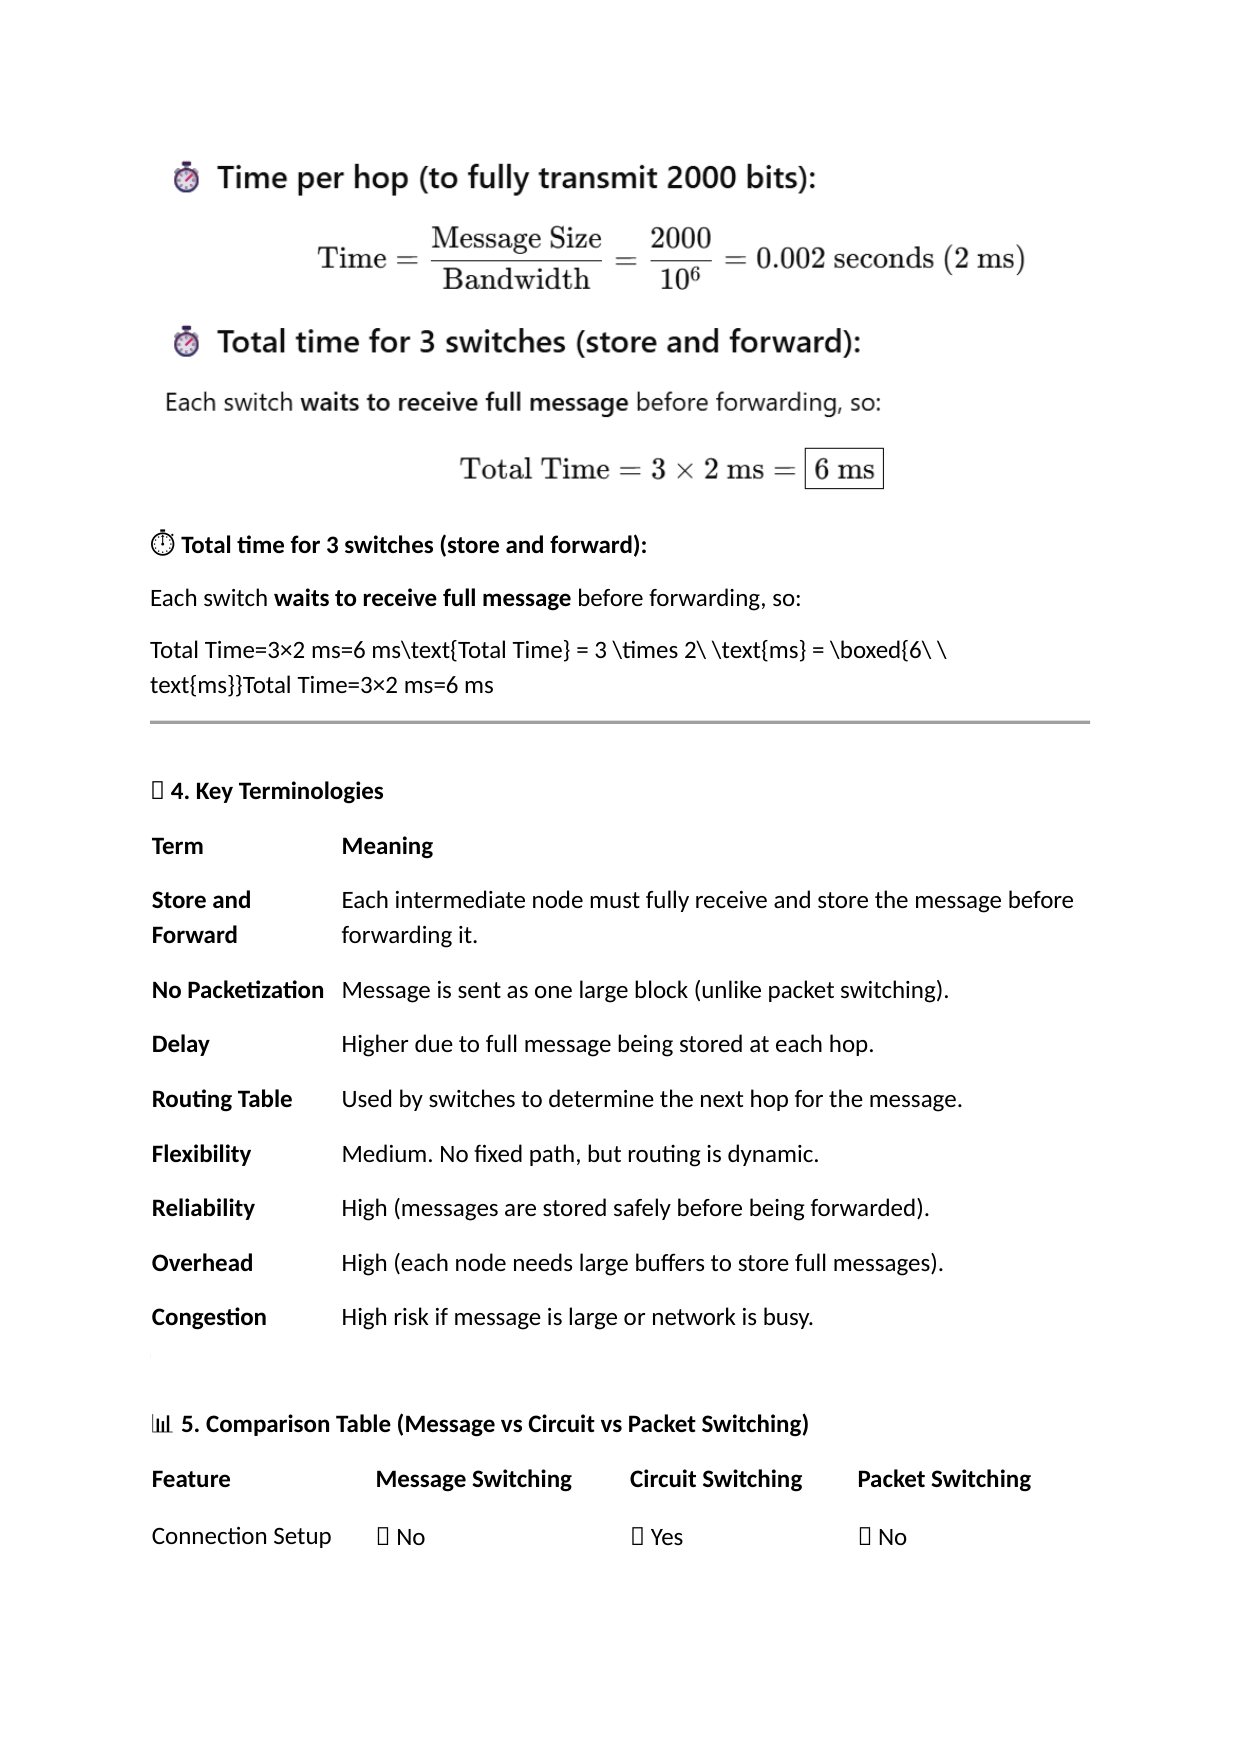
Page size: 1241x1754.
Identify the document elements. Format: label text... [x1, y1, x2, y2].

text Each switch waits to receive full message before forwarding, so: [150, 582, 1090, 613]
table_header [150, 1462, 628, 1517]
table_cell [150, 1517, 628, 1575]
text 🧠 4. Key Terminologies [150, 772, 1090, 806]
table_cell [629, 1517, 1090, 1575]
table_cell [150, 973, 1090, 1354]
text ⏱️ Total time for 3 switches (store and forward): [150, 522, 1090, 561]
text Total Time=3×2 ms=6 ms\text{Total Time} = 3 \times 2\ \text{ms} = \boxed{6\ \text{ms}}Total Time=3×2 ms=6 ms​ [150, 634, 1090, 699]
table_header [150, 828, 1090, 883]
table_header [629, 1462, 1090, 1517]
picture [150, 150, 1091, 522]
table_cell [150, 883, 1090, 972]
text 📊 5. Comparison Table (Message vs Circuit vs Packet Switching) [150, 1406, 1090, 1440]
